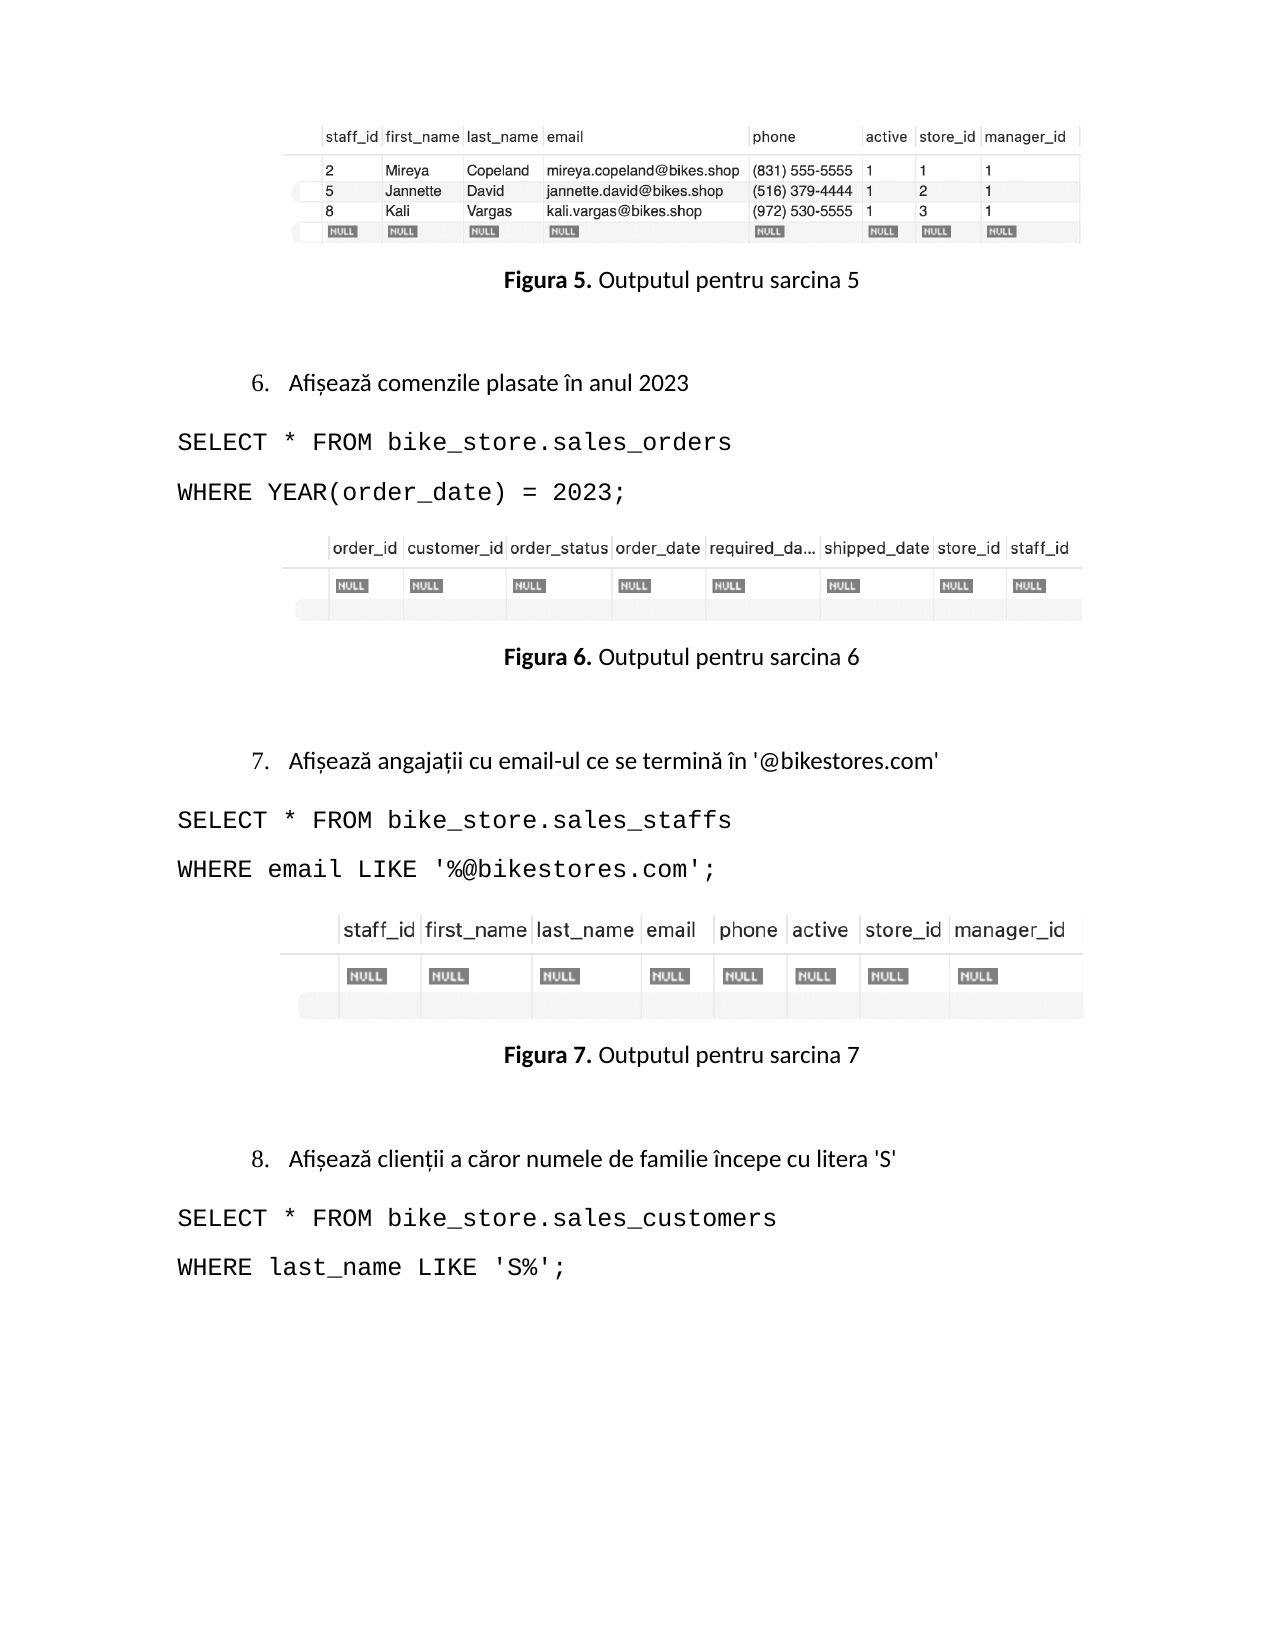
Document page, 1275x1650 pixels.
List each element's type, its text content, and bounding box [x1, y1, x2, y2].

list Afișează angajații cu email-ul ce se termină în '@bikestores.com' [251, 745, 1186, 775]
text WHERE email LIKE '%@bikestores.com'; [177, 856, 1186, 885]
text SELECT * FROM bike_store.sales_customers [177, 1205, 1186, 1234]
picture [281, 528, 1082, 621]
text WHERE YEAR(order_date) = 2023; [177, 479, 1186, 507]
text SELECT * FROM bike_store.sales_orders [177, 430, 1186, 458]
text Figura 5. Outputul pentru sarcina 5 [177, 264, 1186, 295]
text SELECT * FROM bike_store.sales_staffs [177, 807, 1186, 836]
list Afișează comenzile plasate în anul 2023 [251, 368, 1186, 398]
list Afișează clienții a căror numele de familie începe cu litera 'S' [251, 1143, 1186, 1173]
text Figura 6. Outputul pentru sarcina 6 [177, 642, 1186, 672]
picture [280, 905, 1084, 1019]
text Figura 7. Outputul pentru sarcina 7 [177, 1040, 1186, 1070]
picture [282, 118, 1081, 244]
text WHERE last_name LIKE 'S%'; [177, 1254, 1186, 1283]
